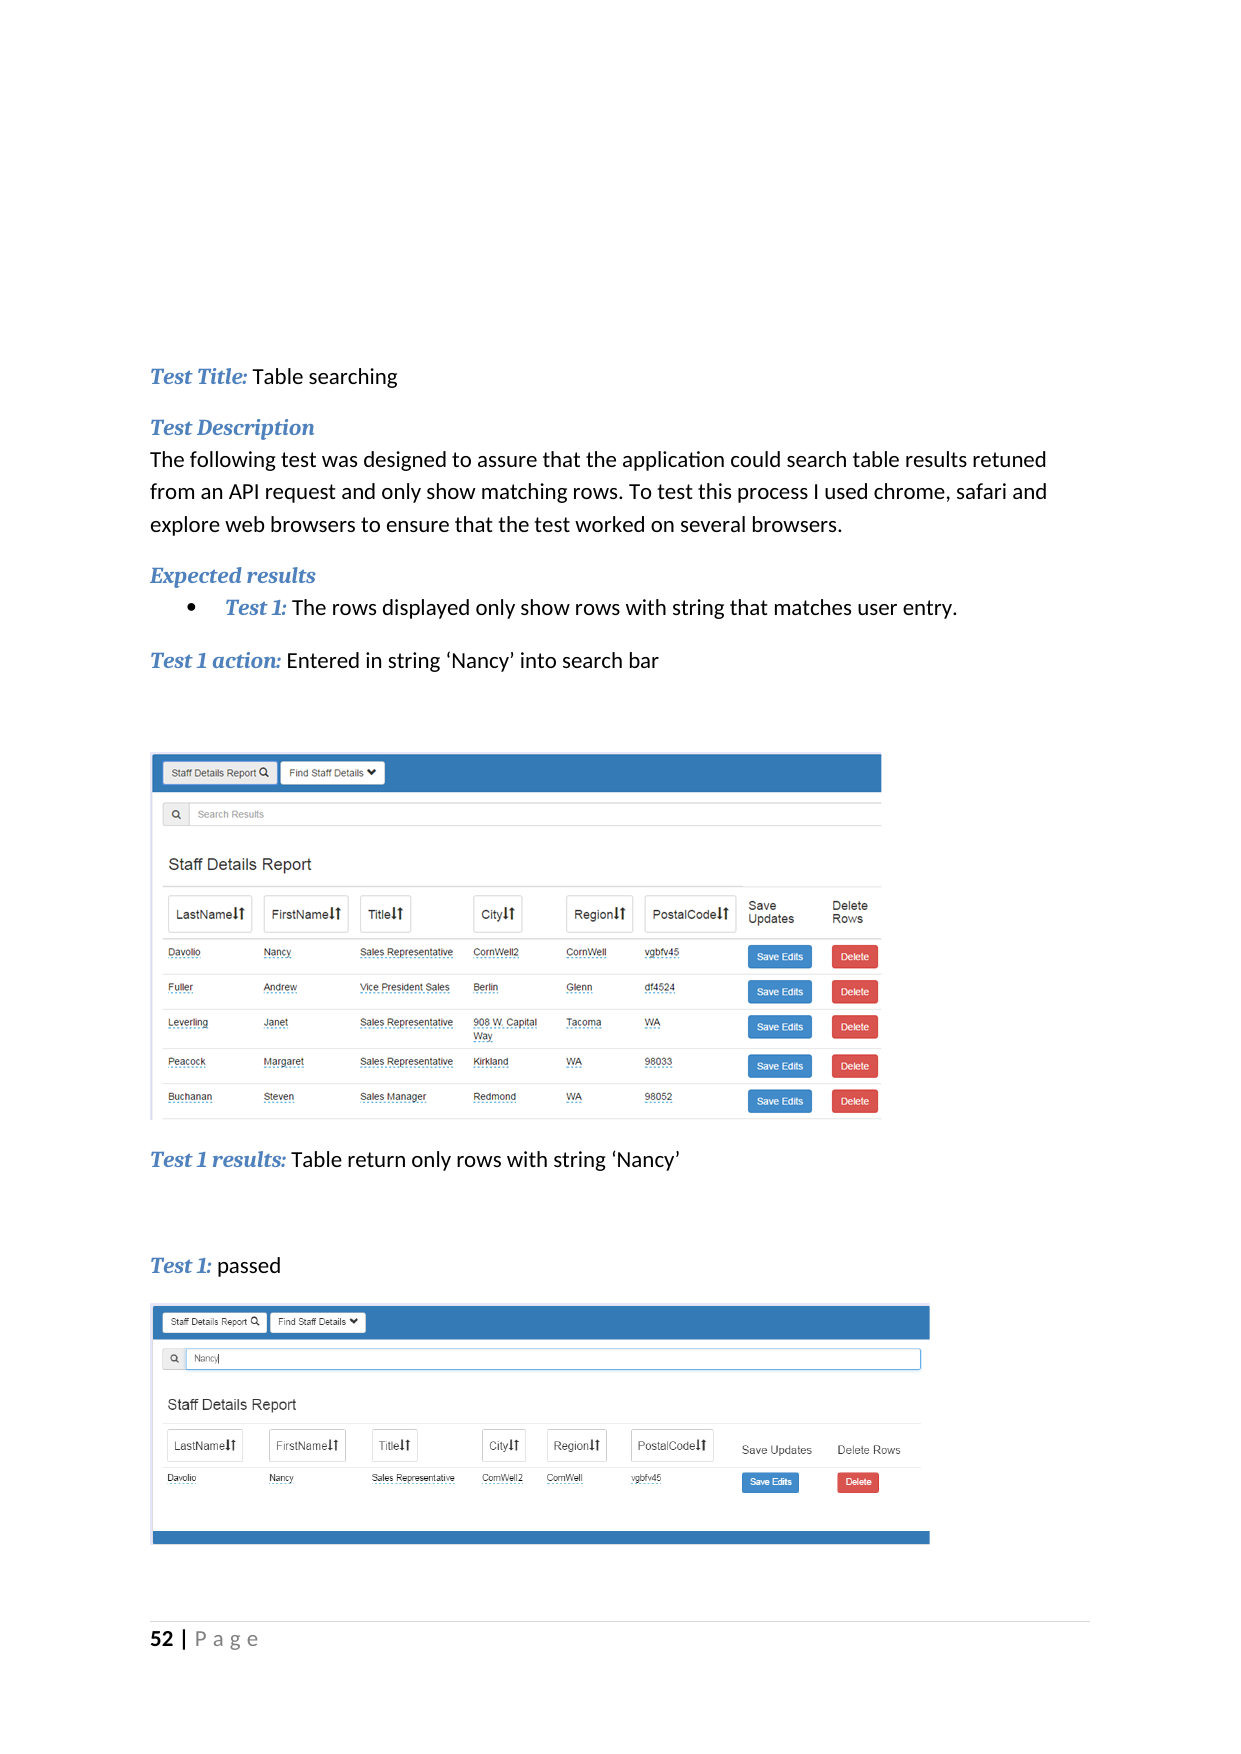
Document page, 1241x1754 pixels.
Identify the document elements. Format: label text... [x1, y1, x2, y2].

text Test 1 action: Entered in string ‘Nancy’ into search bar [150, 646, 1090, 674]
subtitle Expected results [150, 563, 1090, 589]
text Test Title: Table searching [150, 362, 1090, 390]
text Test 1 results: Table return only rows with string ‘Nancy’ [150, 1145, 1090, 1173]
picture [150, 1303, 930, 1545]
subtitle Test Description [150, 415, 1090, 441]
list Test 1: The rows displayed only show rows with string that matches user entry. [187, 593, 1090, 621]
text The following test was designed to assure that the application could search table results retuned from an API request and only show matching rows. To test this process I used chrome, safari and explore web browsers to ensure that the test worked on several browsers. [150, 445, 1090, 538]
picture [150, 752, 882, 1120]
text Test 1: passed [150, 1251, 1090, 1279]
